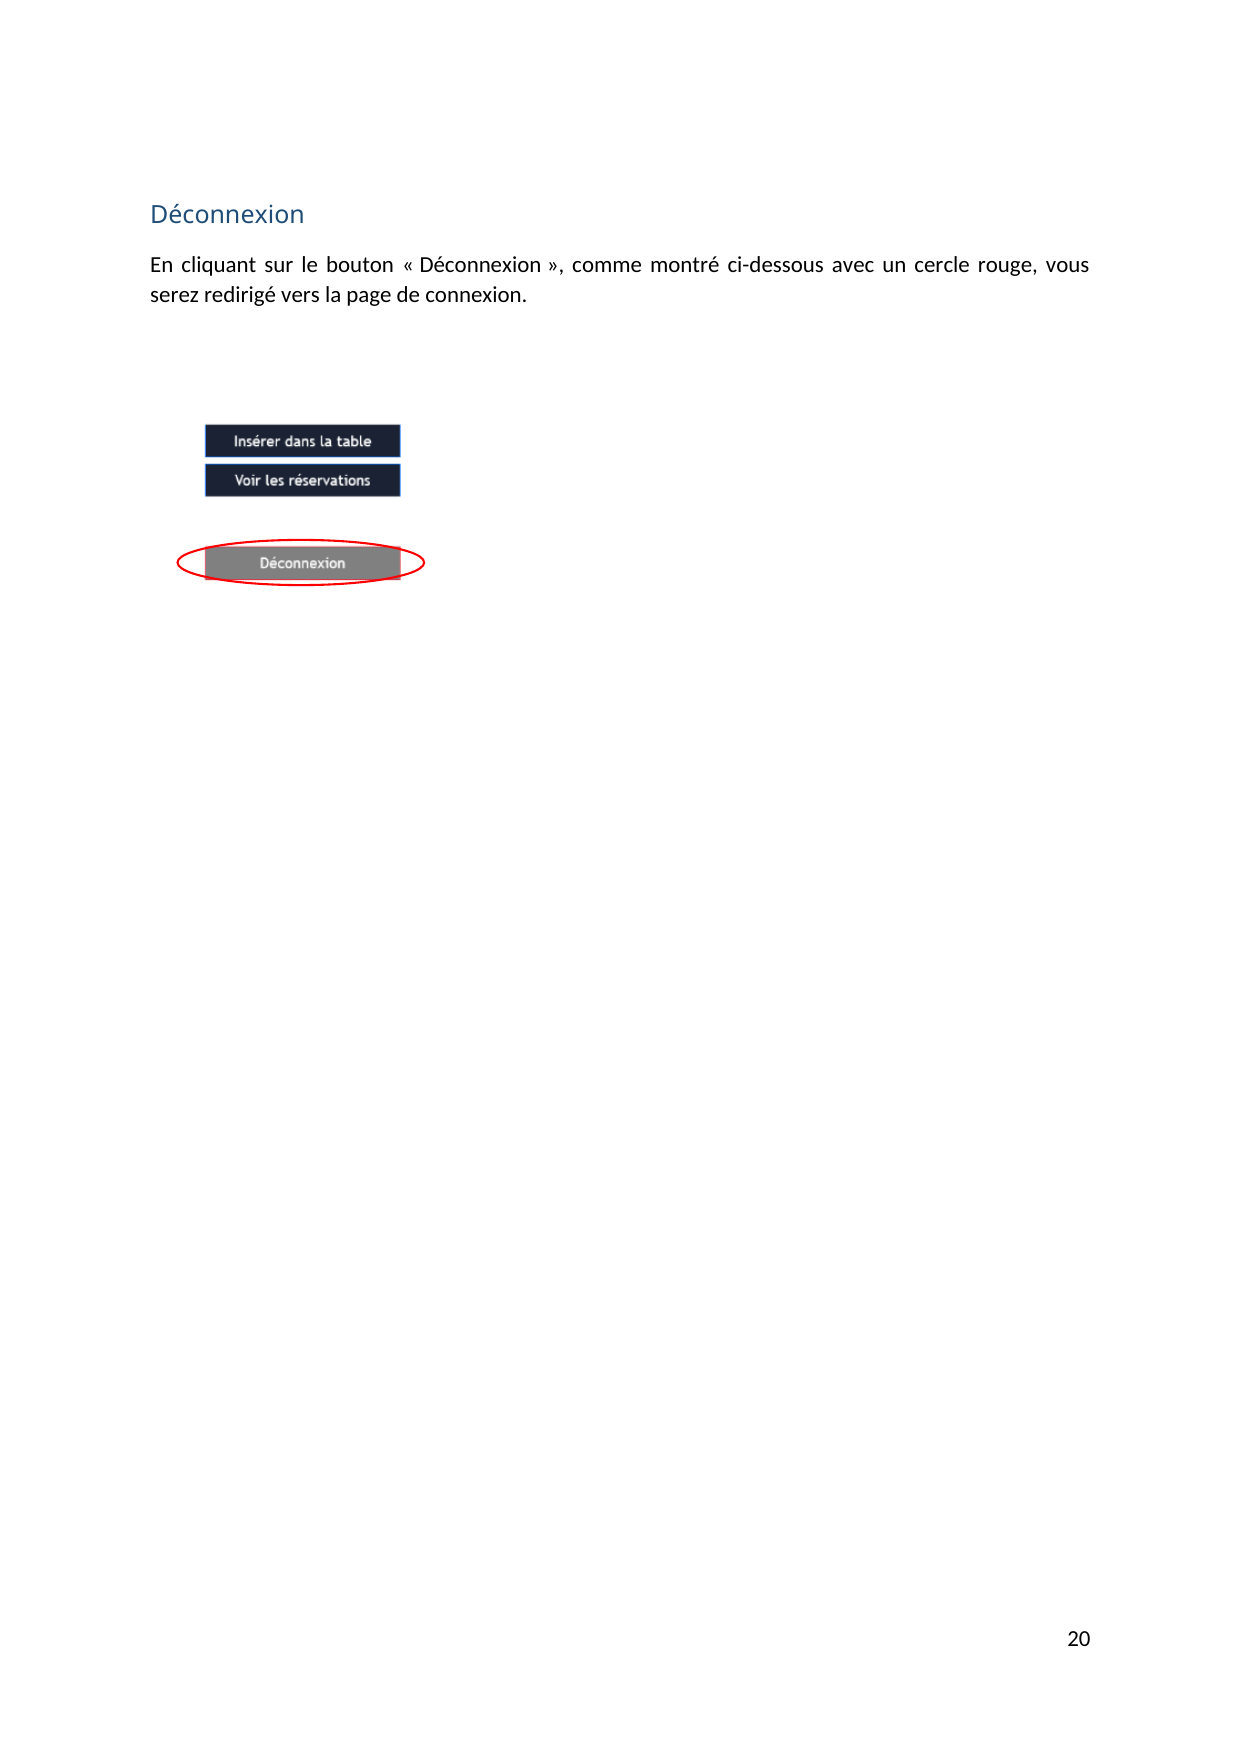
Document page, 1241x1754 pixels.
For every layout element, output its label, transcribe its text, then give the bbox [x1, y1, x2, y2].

picture [150, 374, 469, 636]
text Déconnexion [150, 197, 1090, 231]
text En cliquant sur le bouton « Déconnexion », comme montré ci-dessous avec un cercle rouge, vous serez redirigé vers la page de connexion. [150, 250, 1090, 308]
